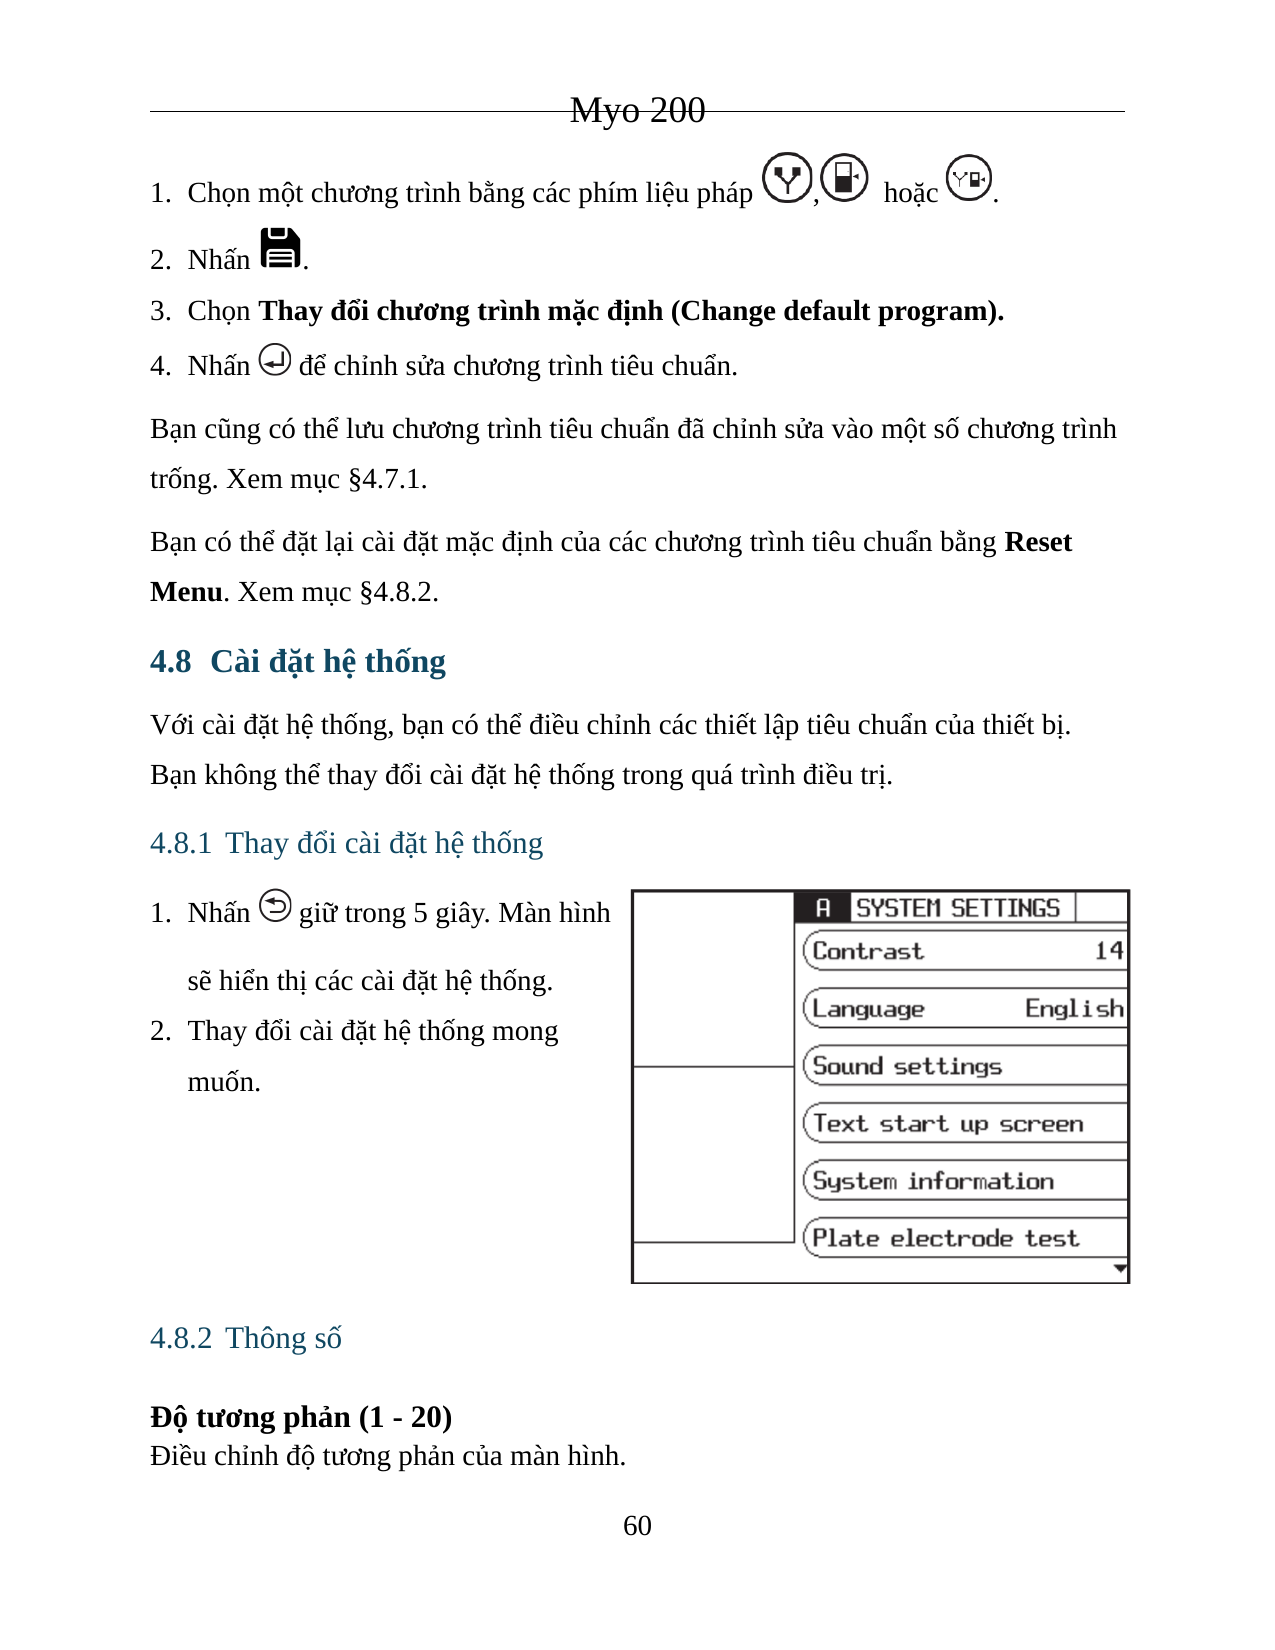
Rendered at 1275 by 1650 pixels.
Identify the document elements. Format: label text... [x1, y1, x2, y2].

list Thay đổi cài đặt hệ thống mong muốn. [150, 1064, 628, 1148]
picture [945, 153, 992, 203]
subtitle Thay đổi cài đặt hệ thống [150, 824, 1125, 860]
picture [258, 343, 292, 376]
picture [258, 225, 303, 270]
list Chọn một chương trình bằng các phím liệu pháp , hoặc . [150, 150, 1125, 209]
subtitle Cài đặt hệ thống [150, 641, 1125, 679]
text Bạn có thể đặt lại cài đặt mặc định của các chương trình tiêu chuẩn bằng Reset Menu. Xem mục §4.8.2. [150, 524, 1125, 608]
list Nhấn giữ trong 5 giây. Màn hình sẽ hiển thị các cài đặt hệ thống. [150, 887, 628, 1047]
picture [820, 153, 869, 203]
list Nhấn . [150, 226, 1125, 276]
list Nhấn để chỉnh sửa chương trình tiêu chuẩn. [150, 343, 1125, 382]
text Với cài đặt hệ thống, bạn có thể điều chỉnh các thiết lập tiêu chuẩn của thiết bị. Bạn không thể thay đổi cài đặt hệ thống trong quá trình điều trị. [150, 707, 1125, 791]
text Bạn cũng có thể lưu chương trình tiêu chuẩn đã chỉnh sửa vào một số chương trình trống. Xem mục §4.7.1. [150, 411, 1125, 495]
picture [258, 886, 292, 923]
picture [760, 150, 813, 203]
picture [628, 885, 1132, 1283]
list Chọn Thay đổi chương trình mặc định (Change default program). [150, 293, 1125, 326]
